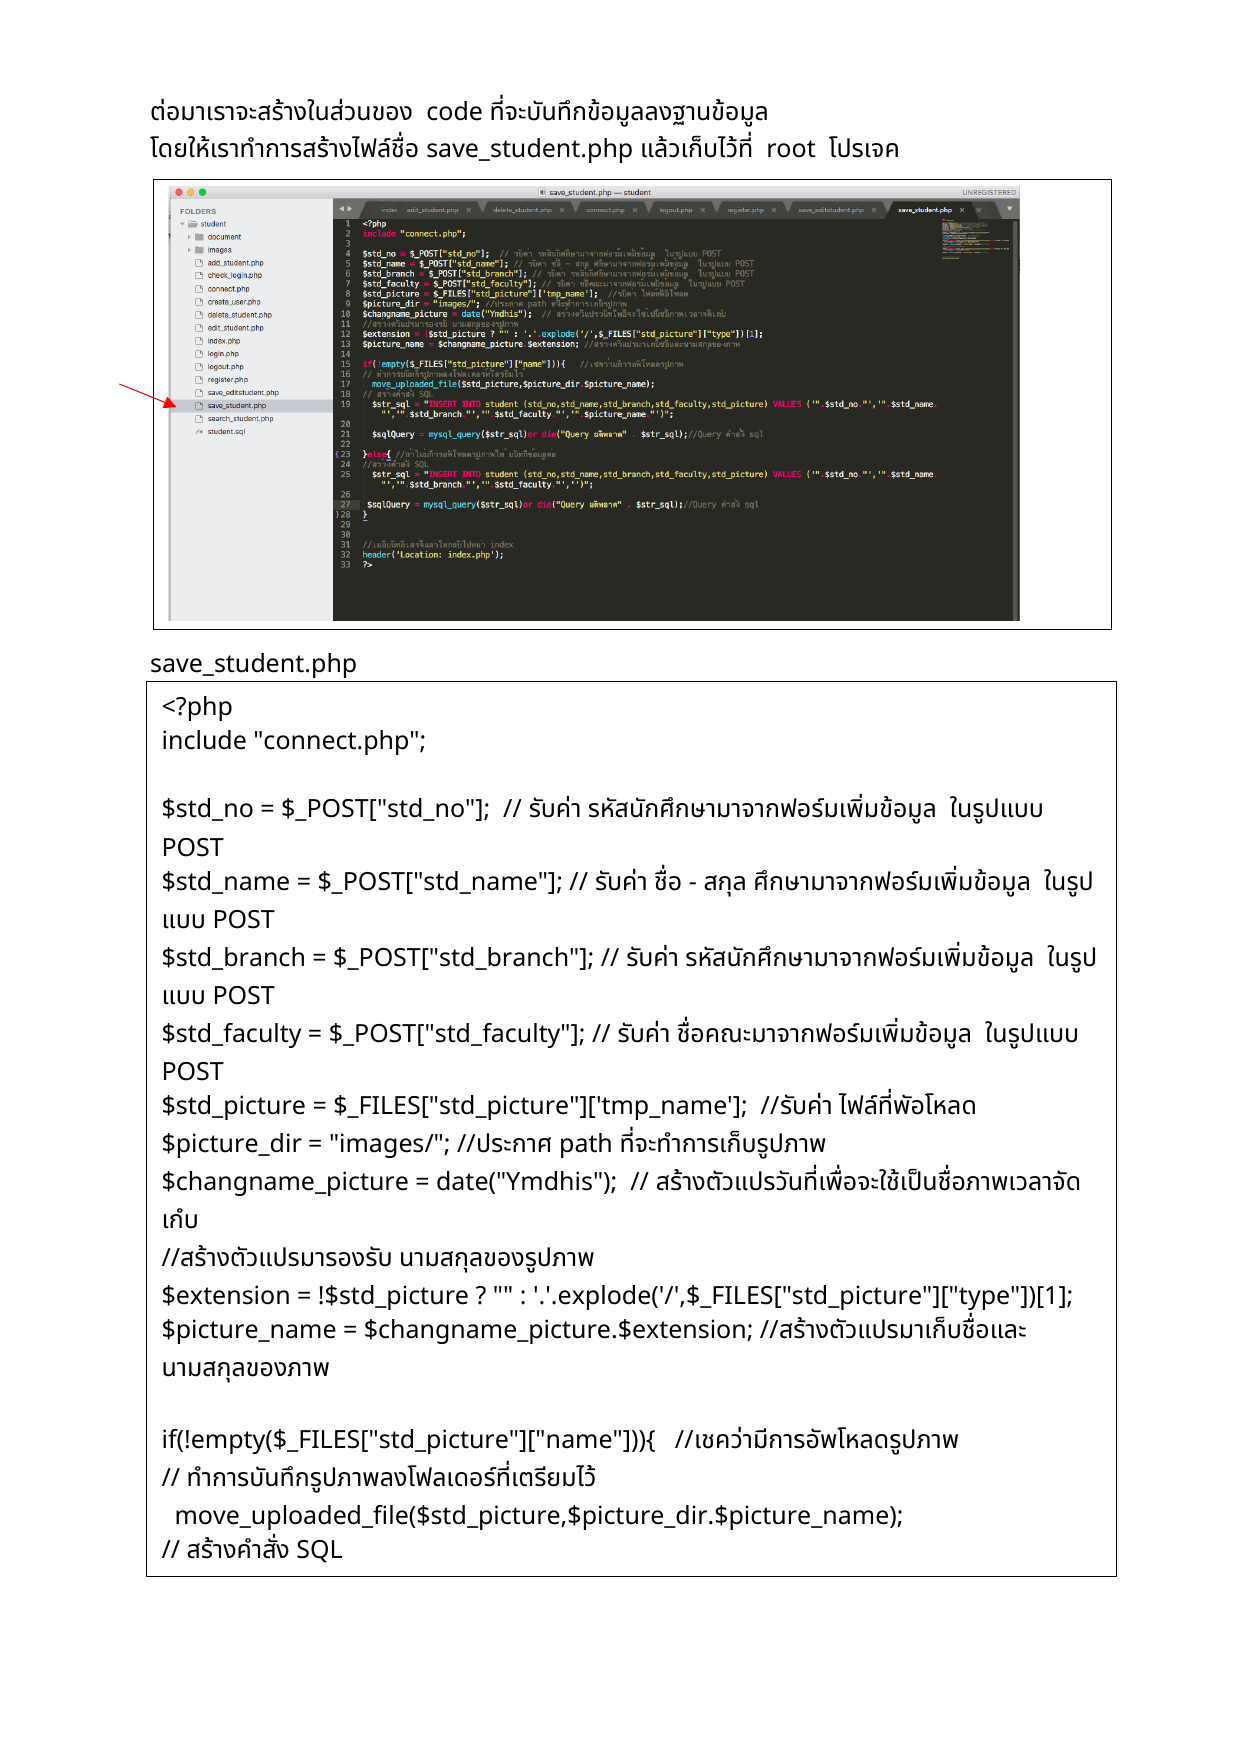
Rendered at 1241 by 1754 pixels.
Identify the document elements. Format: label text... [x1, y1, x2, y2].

text ต่อมาเราจะสร้างในส่วนของ code ที่จะบันทึกข้อมูลลงฐานข้อมูล [150, 93, 1090, 131]
text โดยให้เราทำการสร้างไฟล์ชื่อ save_student.php แล้วเก็บไว้ที่ root โปรเจค [150, 131, 1090, 169]
picture [168, 186, 1020, 621]
text save_student.php [150, 646, 1090, 680]
